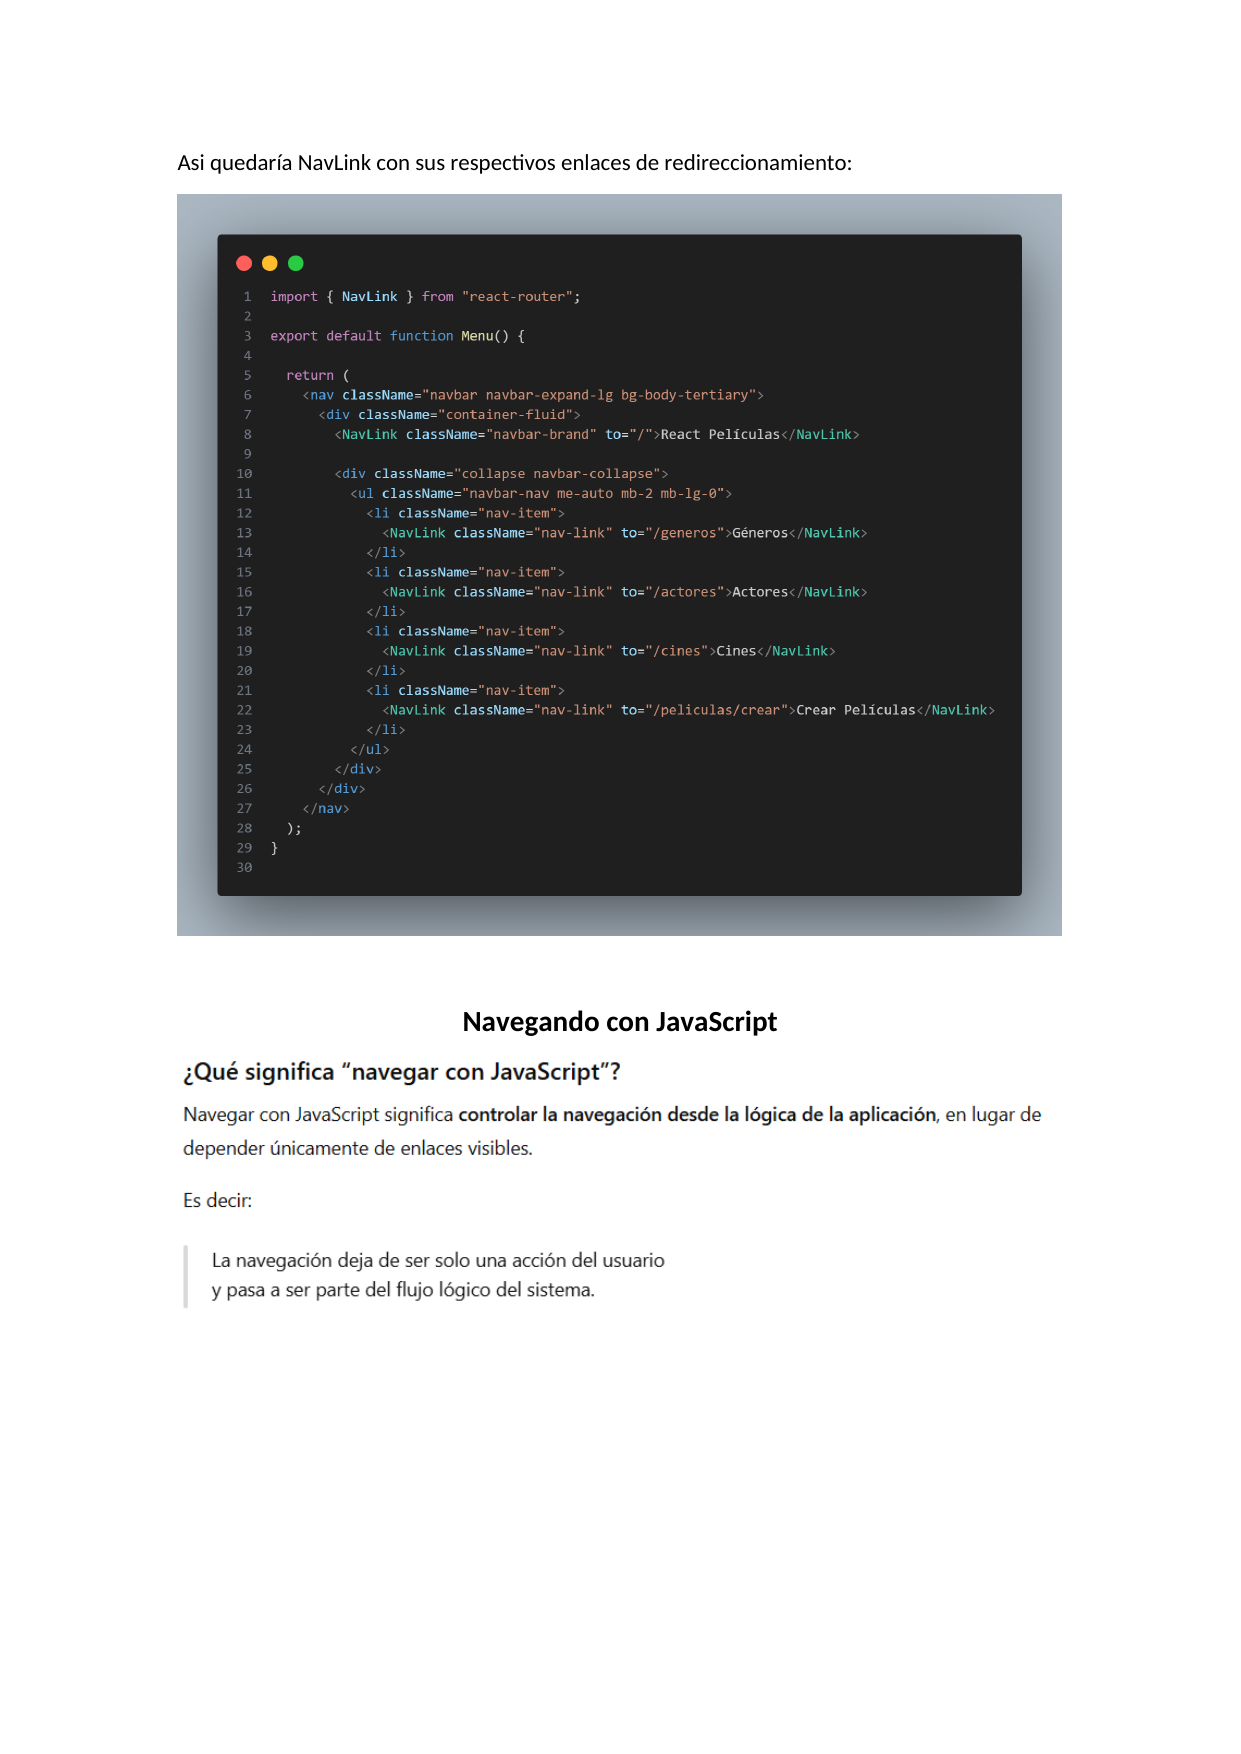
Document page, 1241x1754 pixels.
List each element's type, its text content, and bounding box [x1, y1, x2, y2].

text Asi quedaría NavLink con sus respectivos enlaces de redireccionamiento: [177, 148, 1063, 176]
text Navegando con JavaScript [177, 1003, 1063, 1039]
picture [177, 1058, 1063, 1329]
picture [177, 194, 1062, 936]
